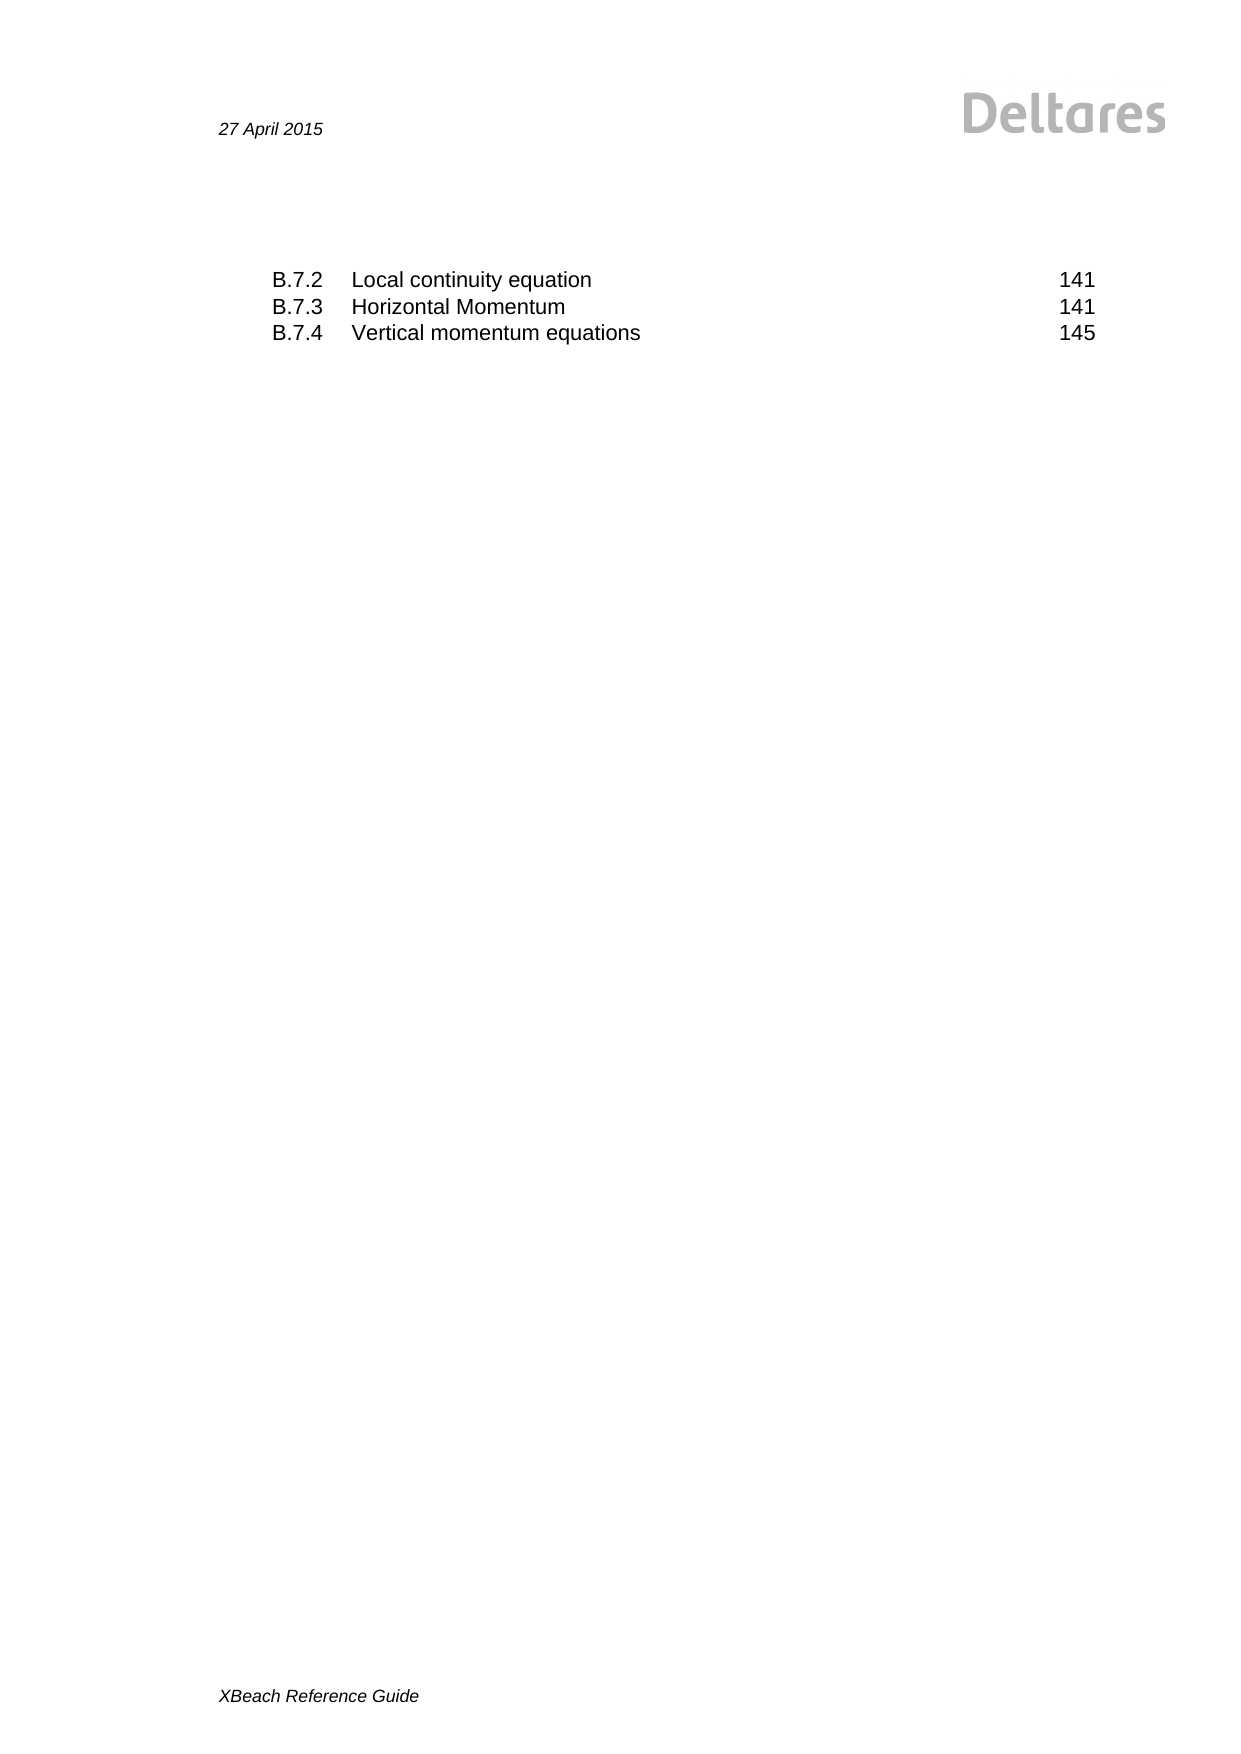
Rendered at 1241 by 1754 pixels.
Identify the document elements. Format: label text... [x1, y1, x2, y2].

text B.7.2 Local continuity equation 141 [272, 266, 1126, 292]
text B.7.3 Horizontal Momentum 141 [272, 292, 1126, 319]
picture [964, 75, 1166, 133]
text B.7.4 Vertical momentum equations 145 [272, 319, 1126, 346]
